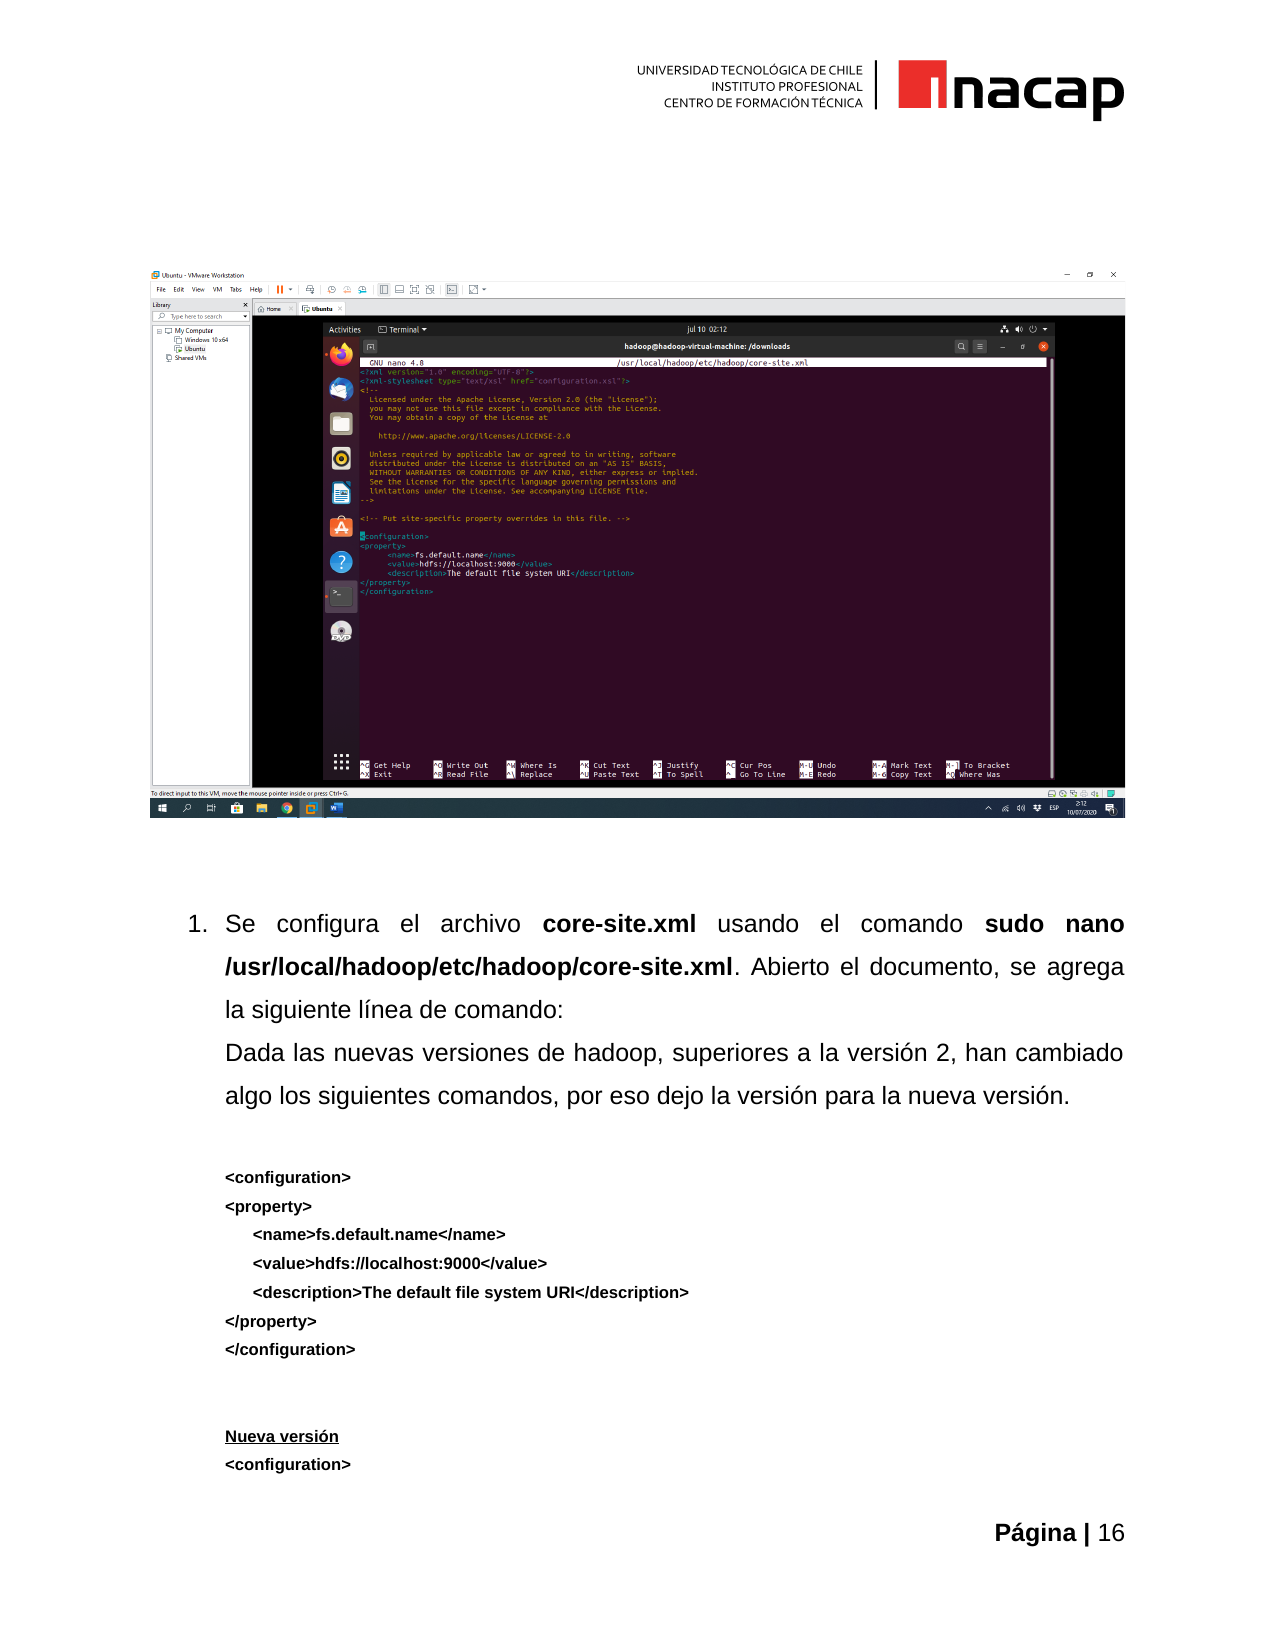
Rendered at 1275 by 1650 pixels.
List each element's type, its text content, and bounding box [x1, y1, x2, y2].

text <name>fs.default.name</name> [225, 1225, 1125, 1244]
text </property> [225, 1311, 1125, 1331]
text <value>hdfs://localhost:9000</value> [225, 1254, 1125, 1273]
text </configuration> [225, 1340, 1125, 1359]
text <property> [225, 1196, 1125, 1216]
picture [634, 56, 1125, 122]
text <configuration> [225, 1455, 1125, 1474]
text Dada las nuevas versiones de hadoop, superiores a la versión 2, han cambiado algo los siguientes comandos, por eso dejo la versión para la nueva versión. [225, 1038, 1125, 1110]
text <configuration> [225, 1168, 1125, 1187]
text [225, 1283, 1125, 1302]
list Se configura el archivo core-site.xml usando el comando sudo nano /usr/local/hadoop/etc/hadoop/core-site.xml. Abierto el documento, se agrega la siguiente línea de comando: [187, 909, 1125, 1024]
text Nueva versión [225, 1426, 1125, 1446]
picture [150, 269, 1125, 818]
